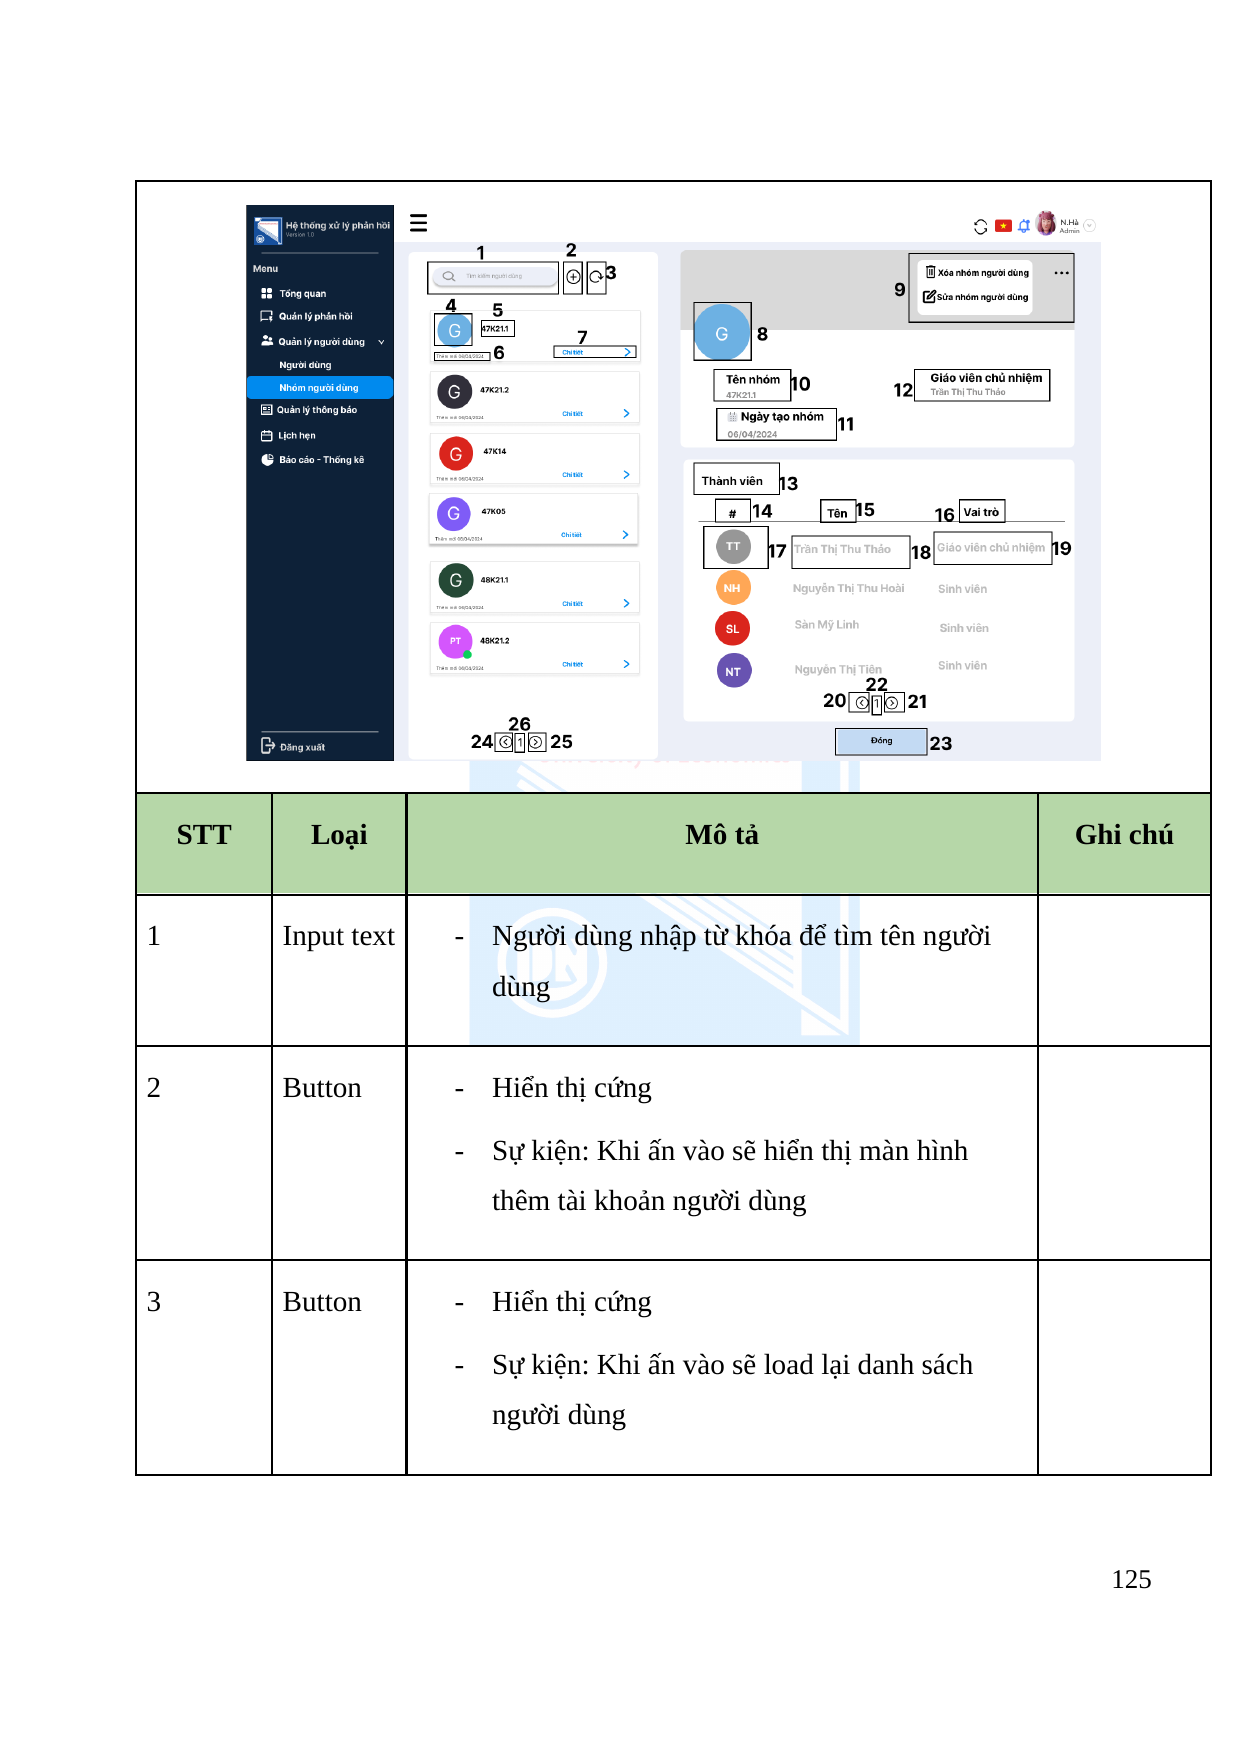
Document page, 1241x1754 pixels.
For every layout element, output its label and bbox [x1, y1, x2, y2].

picture [246, 205, 1101, 761]
